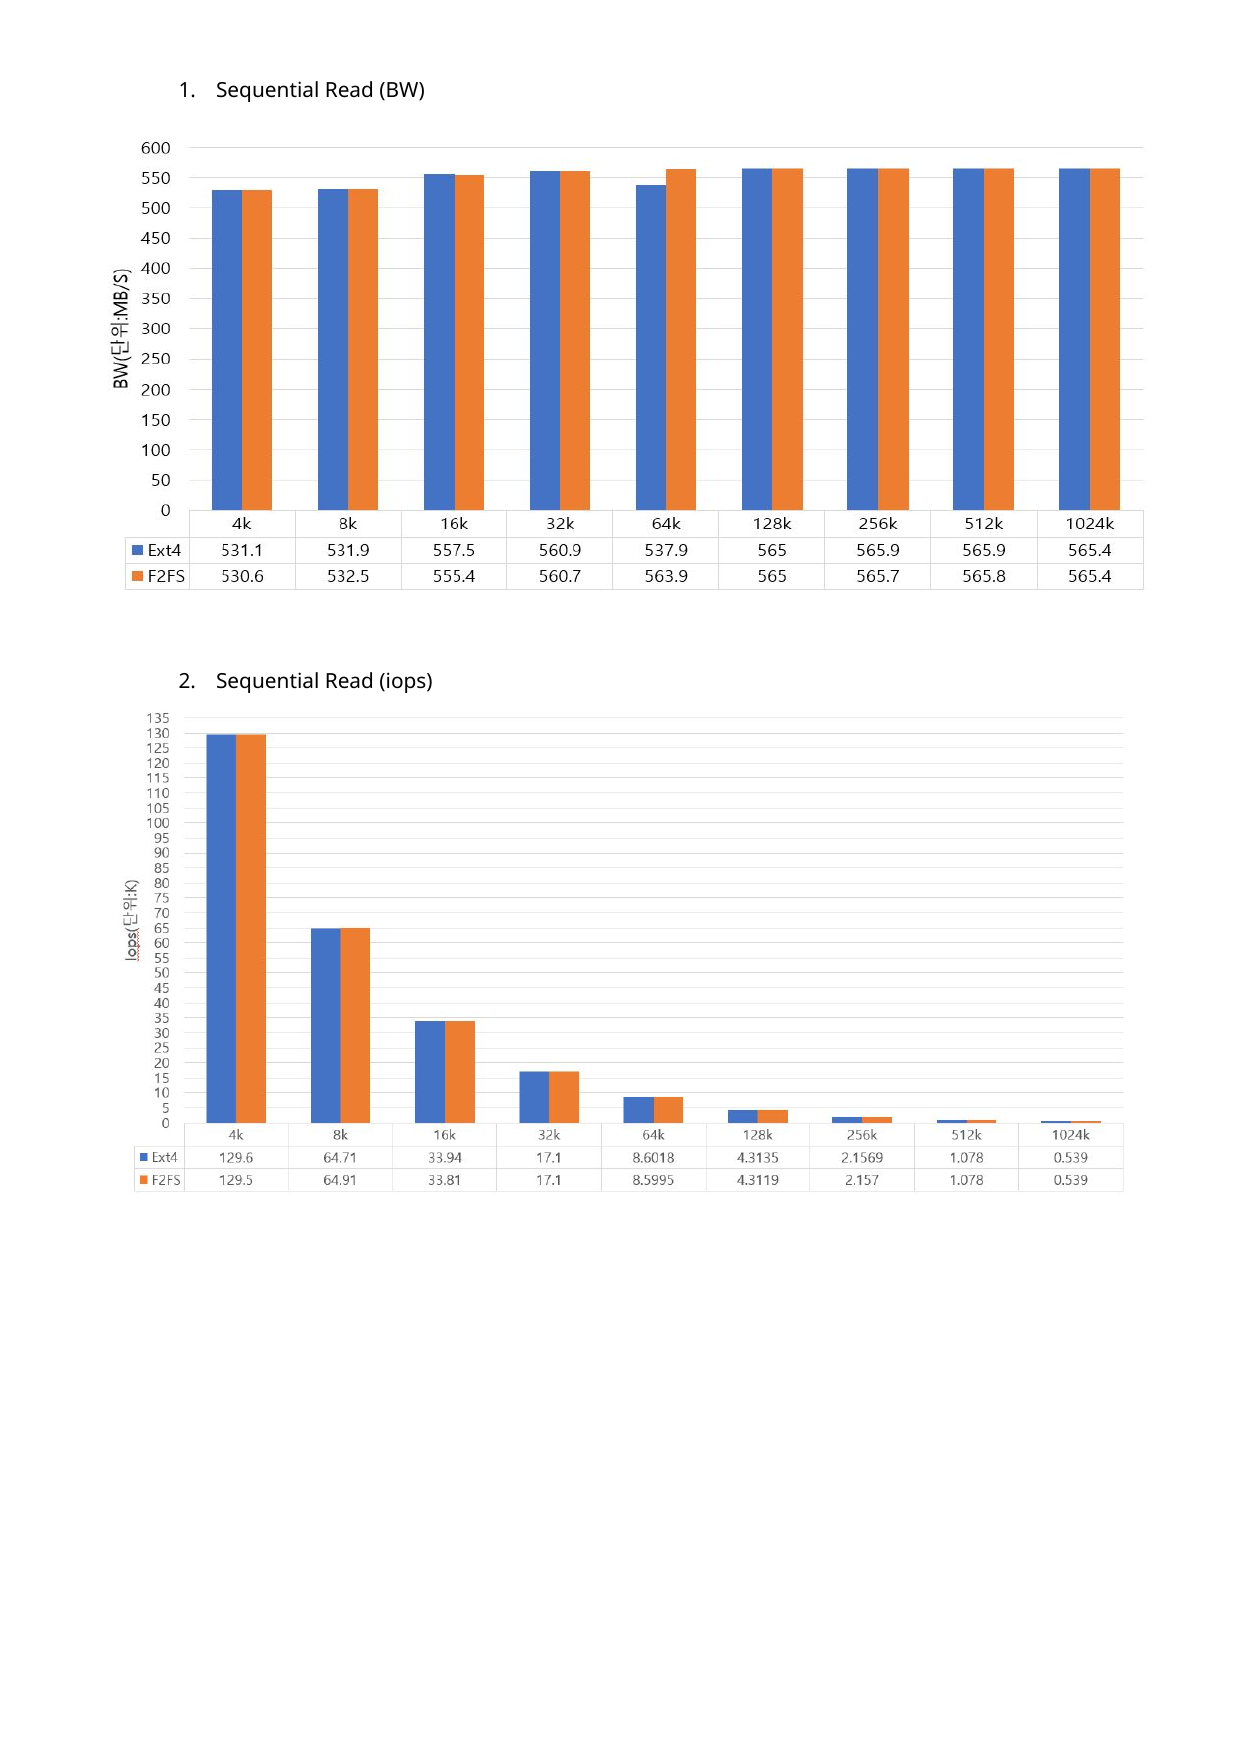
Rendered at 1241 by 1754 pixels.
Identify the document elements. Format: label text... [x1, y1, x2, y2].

list Sequential Read (BW) [178, 75, 1165, 103]
picture [113, 705, 1127, 1195]
list Sequential Read (iops) [178, 666, 1165, 694]
picture [107, 130, 1155, 598]
